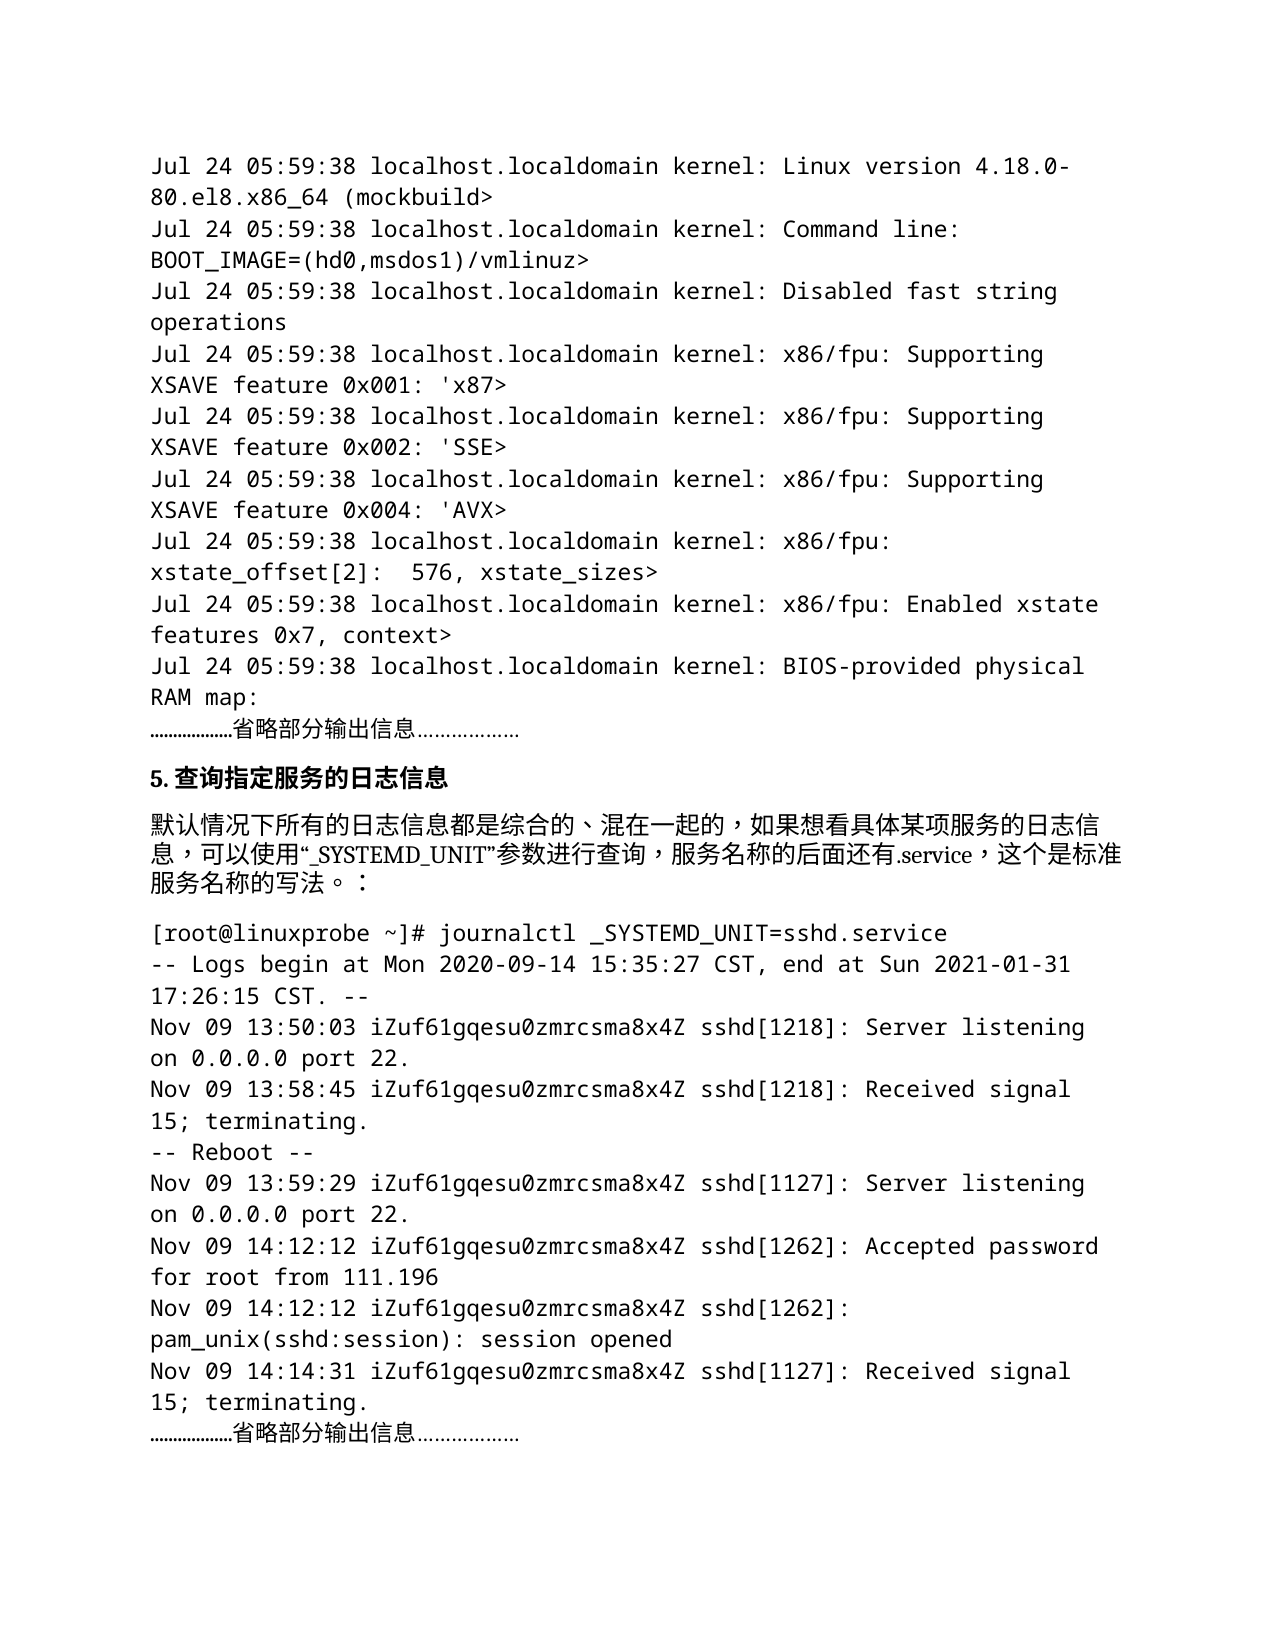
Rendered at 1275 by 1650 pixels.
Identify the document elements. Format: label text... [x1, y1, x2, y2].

text [root@linuxprobe ~]# journalctl _SYSTEMD_UNIT=sshd.service -- Logs begin at Mon 2020-09-14 15:35:27 CST, end at Sun 2021-01-31 17:26:15 CST. -- Nov 09 13:50:03 iZuf61gqesu0zmrcsma8x4Z sshd[1218]: Server listening on 0.0.0.0 port 22. Nov 09 13:58:45 iZuf61gqesu0zmrcsma8x4Z sshd[1218]: Received signal 15; terminating. -- Reboot -- Nov 09 13:59:29 iZuf61gqesu0zmrcsma8x4Z sshd[1127]: Server listening on 0.0.0.0 port 22. Nov 09 14:12:12 iZuf61gqesu0zmrcsma8x4Z sshd[1262]: Accepted password for root from 111.196 Nov 09 14:12:12 iZuf61gqesu0zmrcsma8x4Z sshd[1262]: pam_unix(sshd:session): session opened Nov 09 14:14:31 iZuf61gqesu0zmrcsma8x4Z sshd[1127]: Received signal 15; terminating. ………………省略部分输出信息……………… [150, 917, 1125, 1448]
text 5. 查询指定服务的日志信息 [150, 764, 1125, 793]
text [150, 150, 1125, 744]
text 默认情况下所有的日志信息都是综合的、混在一起的，如果想看具体某项服务的日志信息，可以使用“_SYSTEMD_UNIT”参数进行查询，服务名称的后面还有.service，这个是标准服务名称的写法。： [150, 812, 1125, 898]
